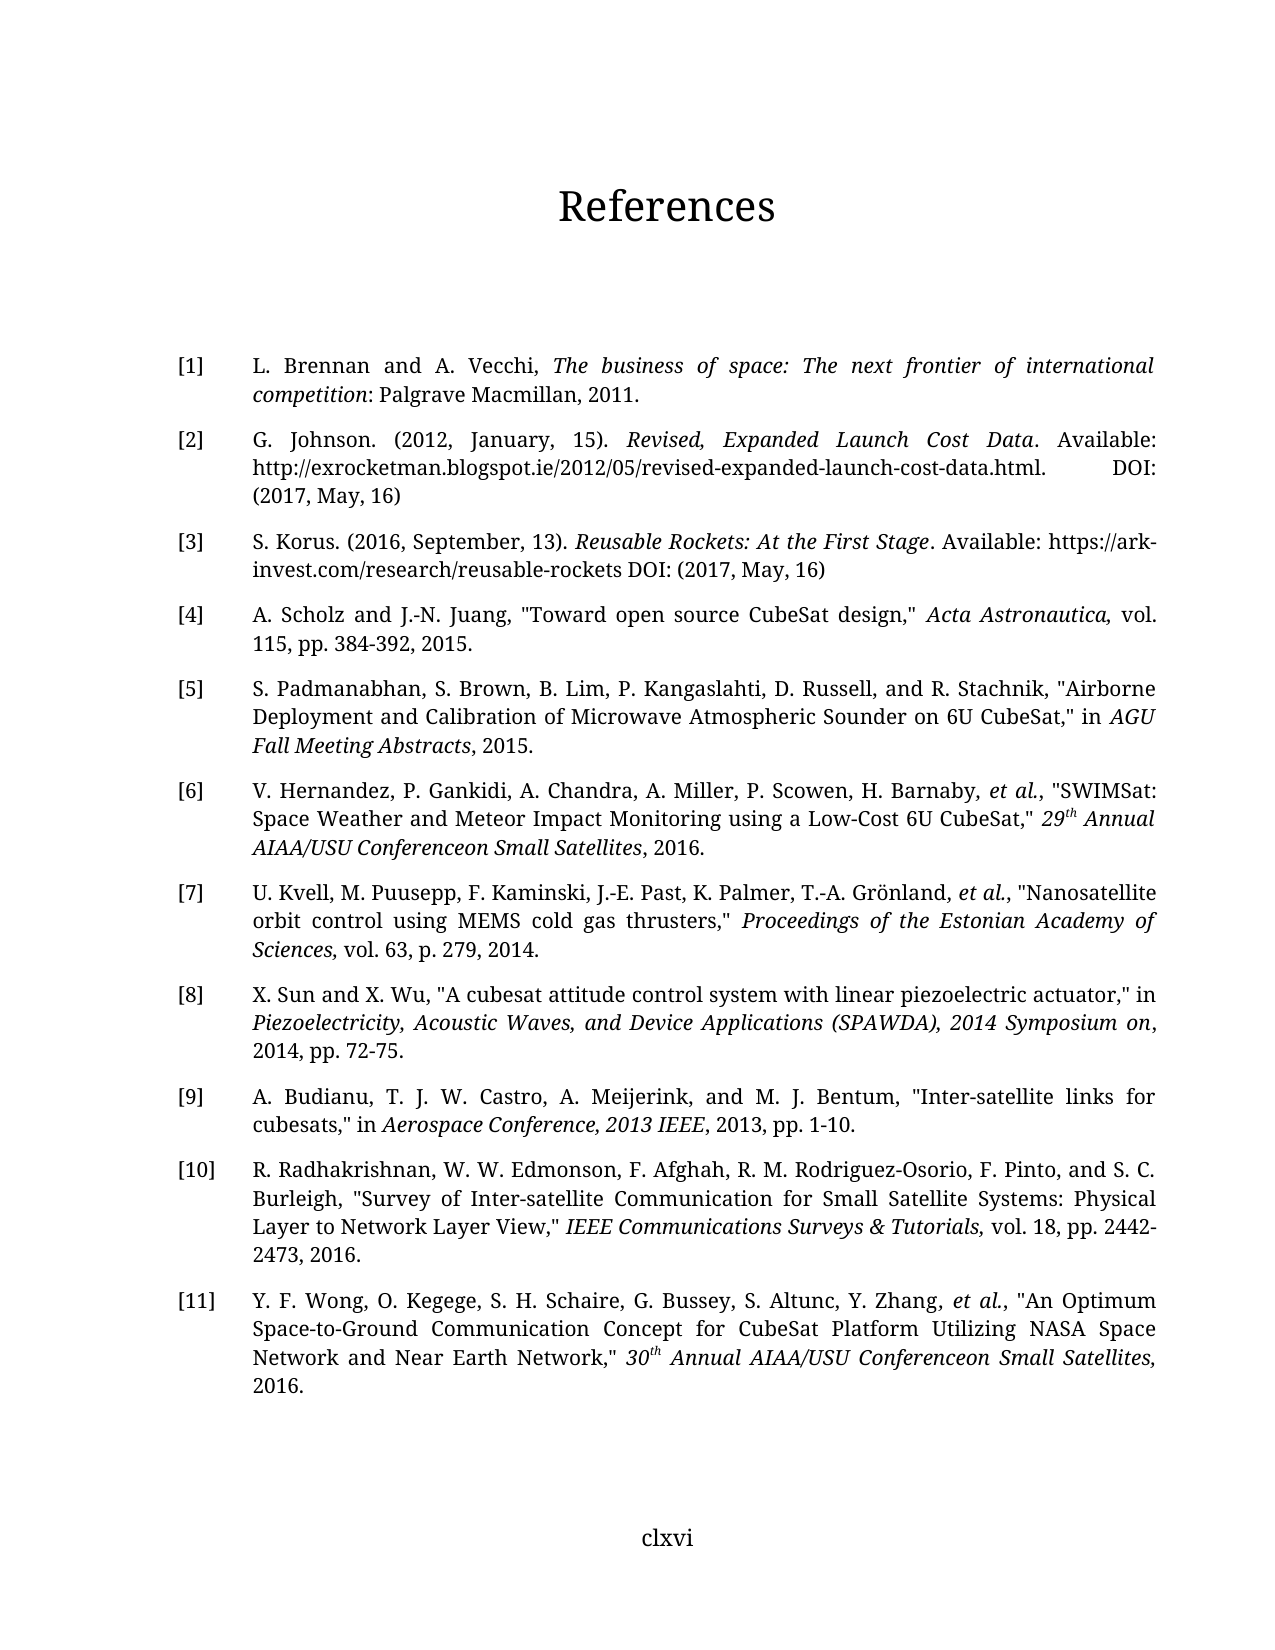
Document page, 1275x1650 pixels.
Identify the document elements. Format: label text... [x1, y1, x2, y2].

text [9] A. Budianu, T. J. W. Castro, A. Meijerink, and M. J. Bentum, "Inter-satellite links for cubesats," in Aerospace Conference, 2013 IEEE, 2013, pp. 1-10. [177, 1082, 1157, 1139]
text [5] S. Padmanabhan, S. Brown, B. Lim, P. Kangaslahti, D. Russell, and R. Stachnik, "Airborne Deployment and Calibration of Microwave Atmospheric Sounder on 6U CubeSat," in AGU Fall Meeting Abstracts, 2015. [177, 674, 1157, 759]
text [2] G. Johnson. (2012, January, 15). Revised, Expanded Launch Cost Data. Available: http://exrocketman.blogspot.ie/2012/05/revised-expanded-launch-cost-data.html. DOI: (2017, May, 16) [177, 425, 1157, 510]
text [6] V. Hernandez, P. Gankidi, A. Chandra, A. Miller, P. Scowen, H. Barnaby, et al., "SWIMSat: Space Weather and Meteor Impact Monitoring using a Low-Cost 6U CubeSat," 29th Annual AIAA/USU Conferenceon Small Satellites, 2016. [177, 776, 1157, 861]
text [8] X. Sun and X. Wu, "A cubesat attitude control system with linear piezoelectric actuator," in Piezoelectricity, Acoustic Waves, and Device Applications (SPAWDA), 2014 Symposium on, 2014, pp. 72-75. [177, 980, 1157, 1065]
text [10] R. Radhakrishnan, W. W. Edmonson, F. Afghah, R. M. Rodriguez-Osorio, F. Pinto, and S. C. Burleigh, "Survey of Inter-satellite Communication for Small Satellite Systems: Physical Layer to Network Layer View," IEEE Communications Surveys & Tutorials, vol. 18, pp. 2442-2473, 2016. [177, 1155, 1157, 1269]
text [3] S. Korus. (2016, September, 13). Reusable Rockets: At the First Stage. Available: https://ark-invest.com/research/reusable-rockets DOI: (2017, May, 16) [177, 527, 1157, 584]
text [4] A. Scholz and J.-N. Juang, "Toward open source CubeSat design," Acta Astronautica, vol. 115, pp. 384-392, 2015. [177, 600, 1157, 657]
text [11] Y. F. Wong, O. Kegege, S. H. Schaire, G. Bussey, S. Altunc, Y. Zhang, et al., "An Optimum Space-to-Ground Communication Concept for CubeSat Platform Utilizing NASA Space Network and Near Earth Network," 30th Annual AIAA/USU Conferenceon Small Satellites, 2016. [177, 1286, 1157, 1399]
title References [177, 177, 1157, 234]
text [7] U. Kvell, M. Puusepp, F. Kaminski, J.-E. Past, K. Palmer, T.-A. Grönland, et al., "Nanosatellite orbit control using MEMS cold gas thrusters," Proceedings of the Estonian Academy of Sciences, vol. 63, p. 279, 2014. [177, 878, 1157, 963]
text [1] L. Brennan and A. Vecchi, The business of space: The next frontier of international competition: Palgrave Macmillan, 2011. [177, 351, 1157, 408]
